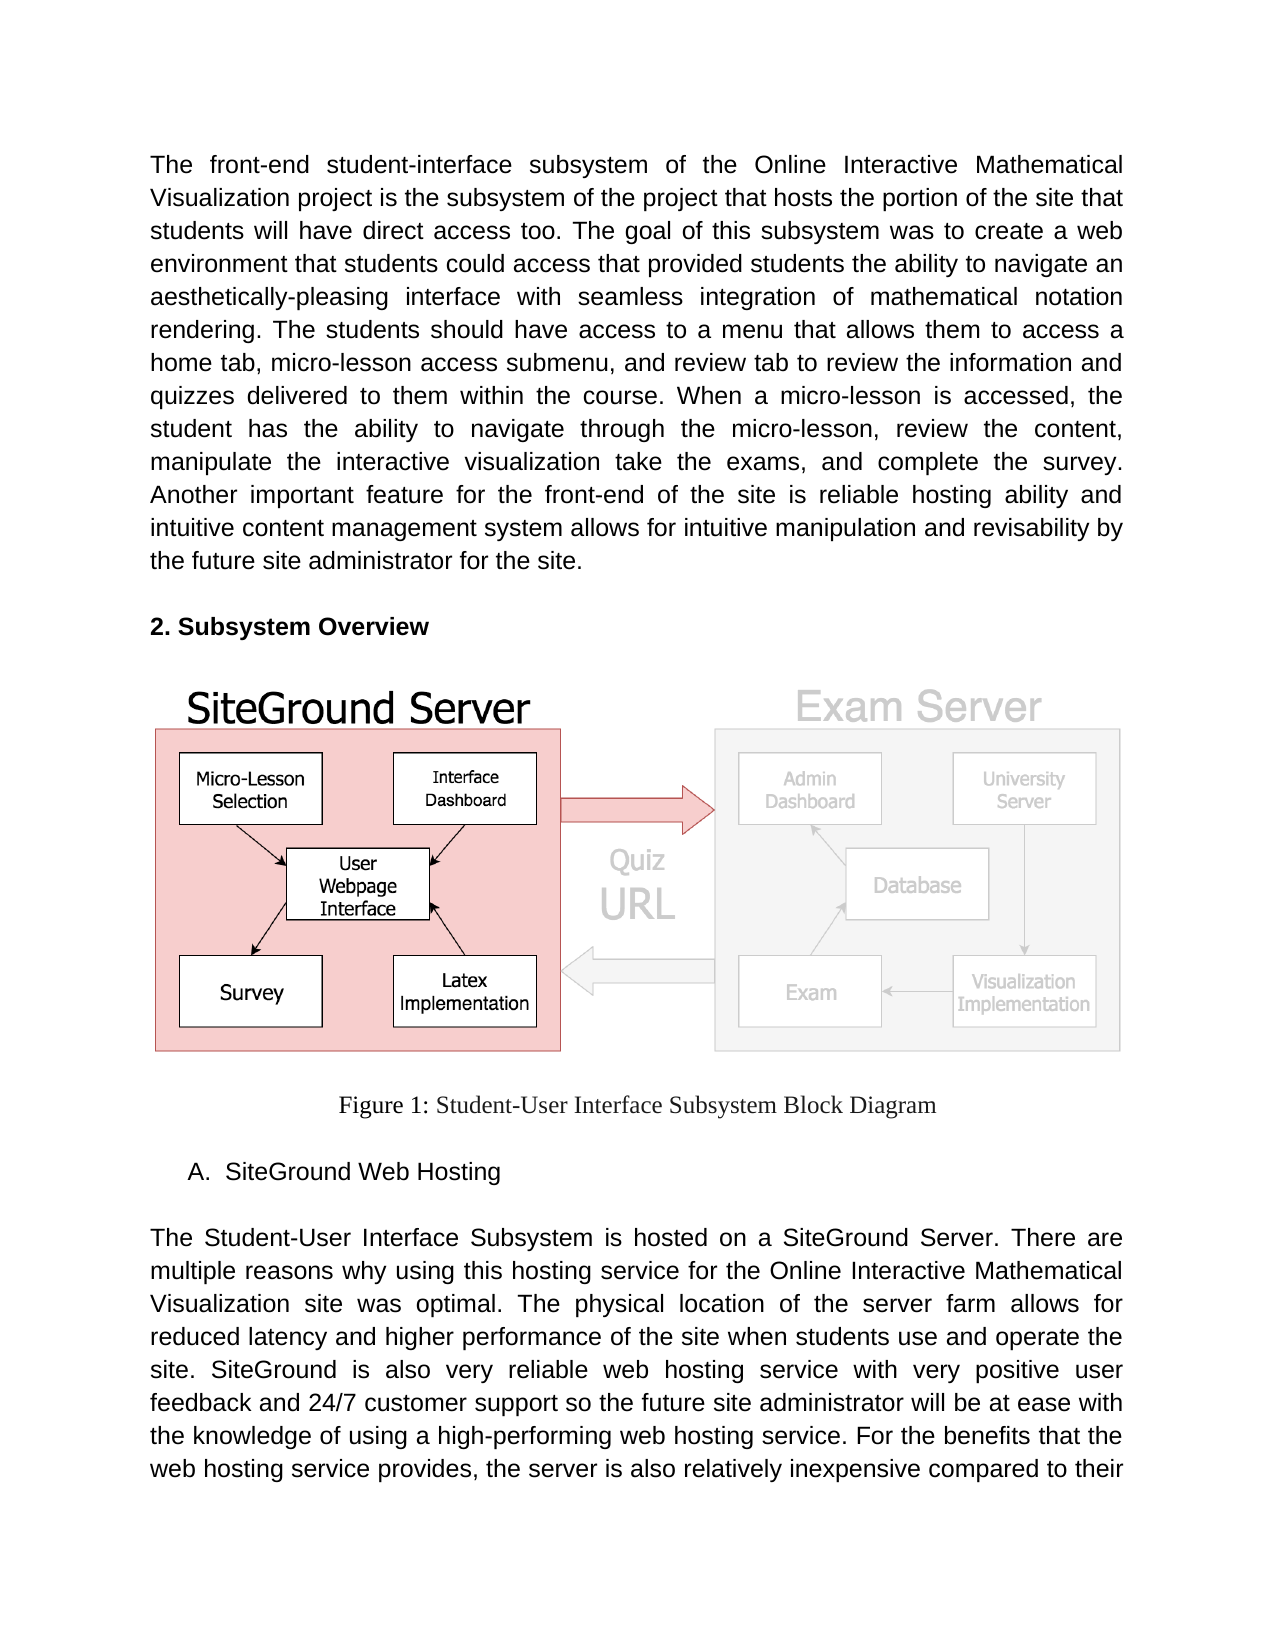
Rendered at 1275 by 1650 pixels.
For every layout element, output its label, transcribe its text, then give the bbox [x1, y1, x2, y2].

text The front-end student-interface subsystem of the Online Interactive Mathematical Visualization project is the subsystem of the project that hosts the portion of the site that students will have direct access too. The goal of this subsystem was to create a web environment that students could access that provided students the ability to navigate an aesthetically-pleasing interface with seamless integration of mathematical notation rendering. The students should have access to a menu that allows them to access a home tab, micro-lesson access submenu, and review tab to review the information and quizzes delivered to them within the course. When a micro-lesson is accessed, the student has the ability to navigate through the micro-lesson, review the content, manipulate the interactive visualization take the exams, and complete the survey. Another important feature for the front-end of the site is reliable hosting ability and intuitive content management system allows for intuitive manipulation and revisability by the future site administrator for the site. [150, 150, 1125, 575]
list SiteGround Web Hosting [187, 1157, 1125, 1185]
text Figure 1: Student-User Interface Subsystem Block Diagram [150, 1091, 1125, 1119]
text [150, 1223, 1125, 1482]
text 2. Subsystem Overview [150, 612, 1125, 641]
picture [150, 678, 1125, 1087]
